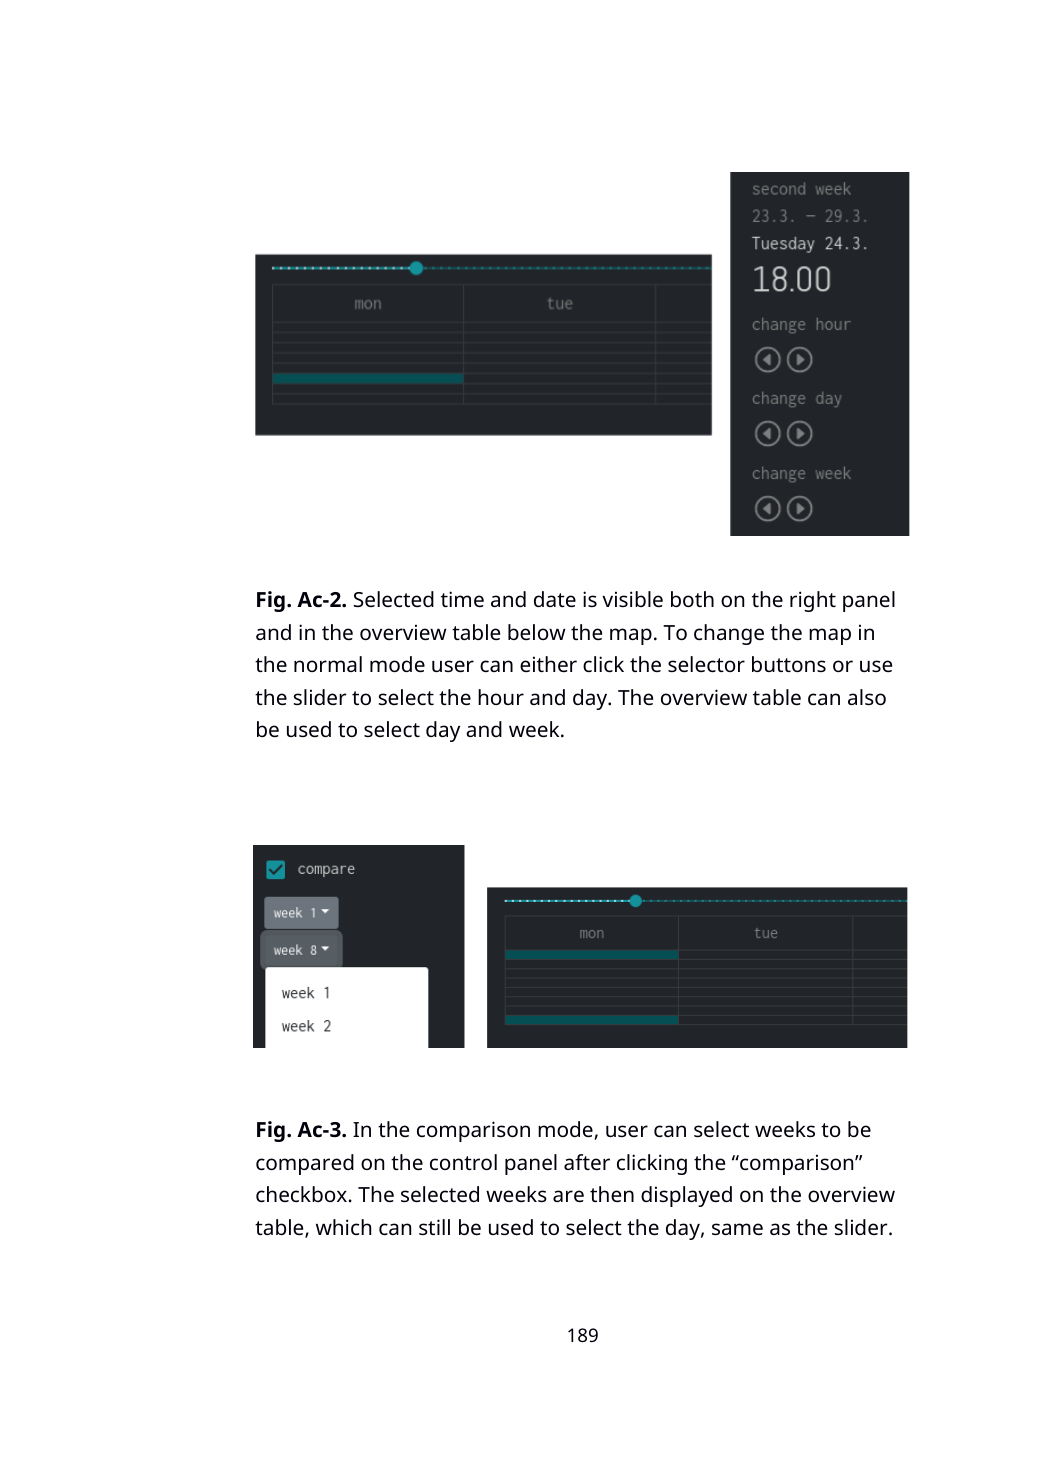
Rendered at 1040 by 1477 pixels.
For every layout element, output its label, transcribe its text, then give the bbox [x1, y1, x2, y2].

picture [253, 845, 908, 1048]
picture [255, 172, 910, 536]
text Fig. Ac-2. Selected time and date is visible both on the right panel and in the overview table below the map. To change the map in the normal mode user can either click the selector buttons or use the slider to select the hour and day. The overview table can also be used to select day and week. [255, 585, 910, 744]
text Fig. Ac-3. In the comparison mode, user can select weeks to be compared on the control panel after clicking the “comparison” checkbox. The selected weeks are then displayed on the overview table, which can still be used to select the day, same as the slider. [255, 1115, 910, 1242]
